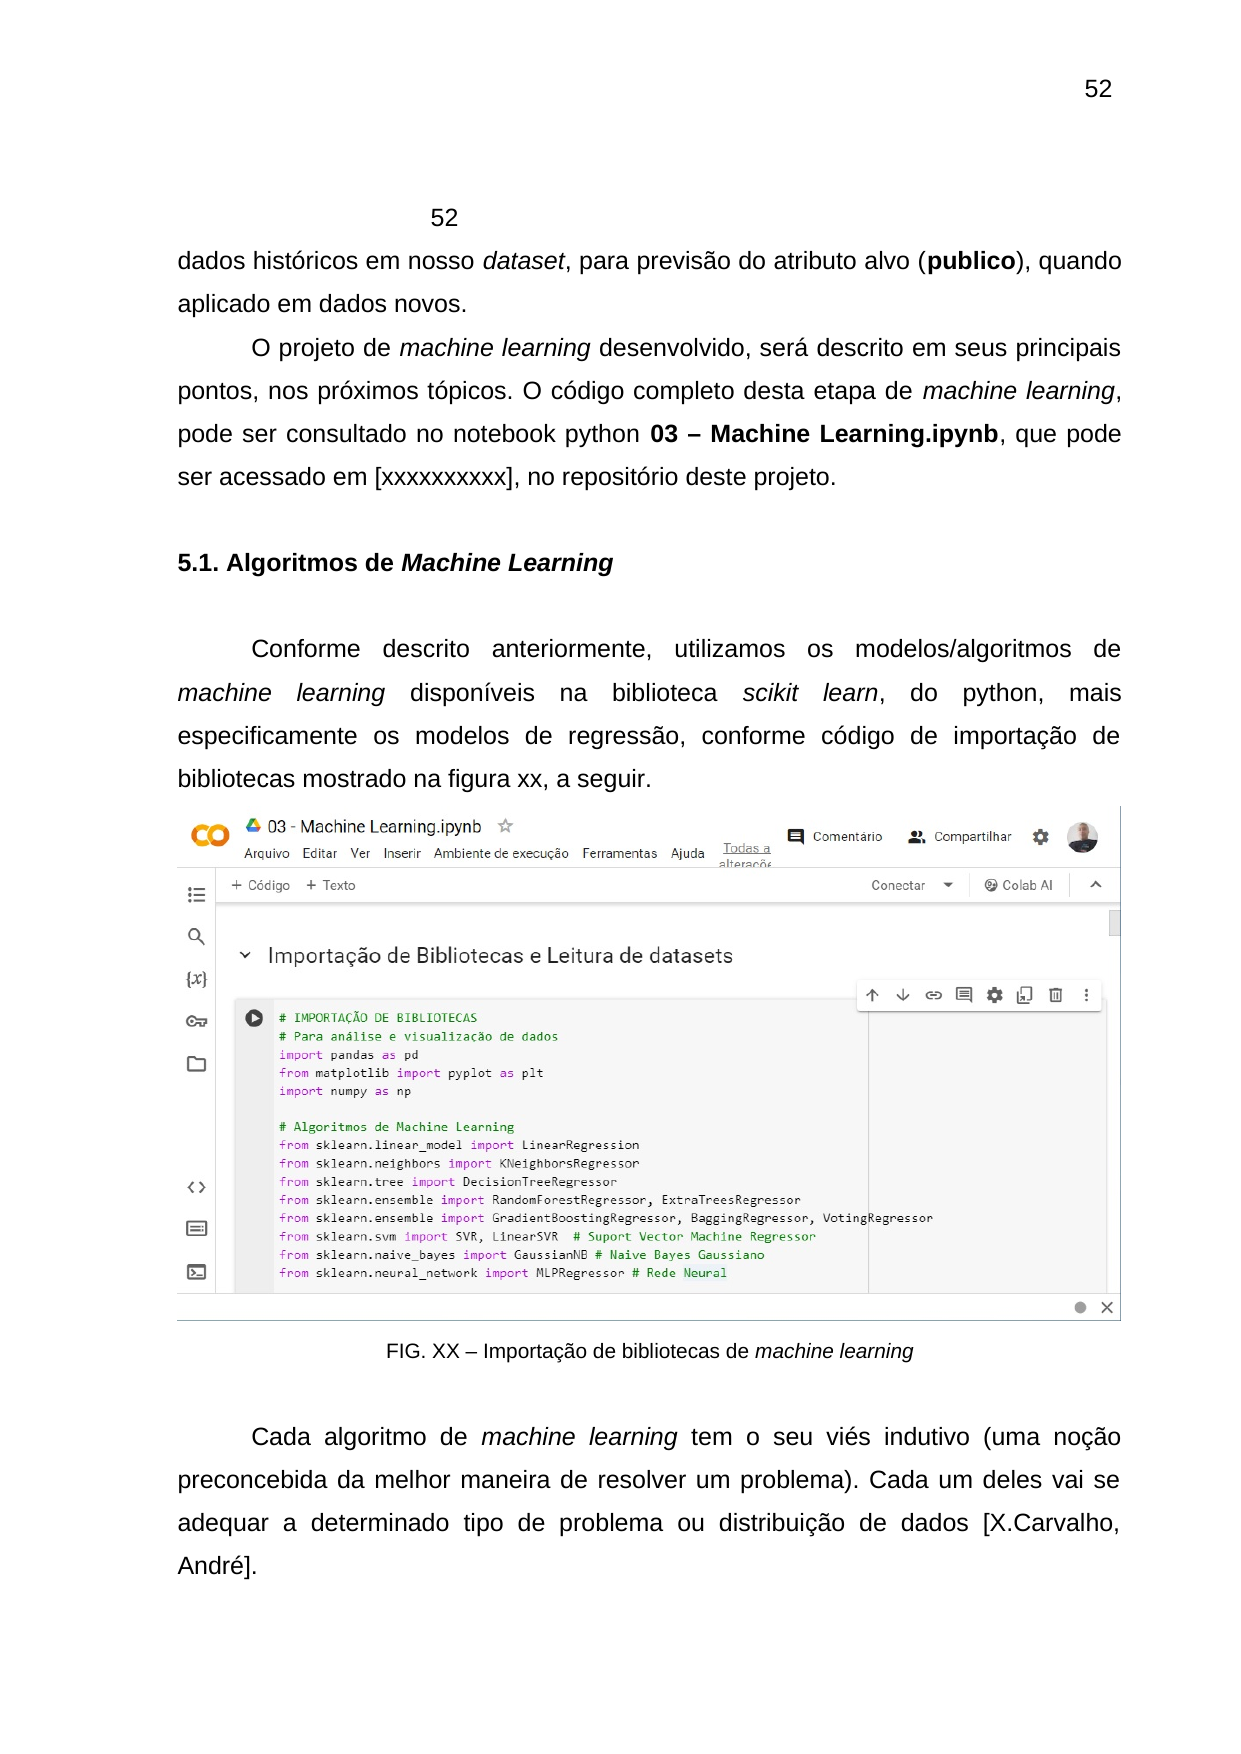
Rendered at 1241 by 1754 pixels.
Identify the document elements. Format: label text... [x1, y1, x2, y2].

text FIG. XX – Importação de bibliotecas de machine learning [177, 1335, 1122, 1364]
text Cada algoritmo de machine learning tem o seu viés indutivo (uma noção preconcebida da melhor maneira de resolver um problema). Cada um deles vai se adequar a determinado tipo de problema ou distribuição de dados [X.Carvalho, André]. [177, 1422, 1122, 1580]
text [177, 246, 1122, 318]
subtitle 5.1. Algoritmos de Machine Learning [177, 548, 1122, 577]
picture [177, 806, 1121, 1321]
text O projeto de machine learning desenvolvido, será descrito em seus principais pontos, nos próximos tópicos. O código completo desta etapa de machine learning, pode ser consultado no notebook python 03 – Machine Learning.ipynb, que pode ser acessado em [xxxxxxxxxx], no repositório deste projeto. [177, 332, 1122, 491]
text Conforme descrito anteriormente, utilizamos os modelos/algoritmos de machine learning disponíveis na biblioteca scikit learn, do python, mais especificamente os modelos de regressão, conforme código de importação de bibliotecas mostrado na figura xx, a seguir. [177, 634, 1122, 792]
